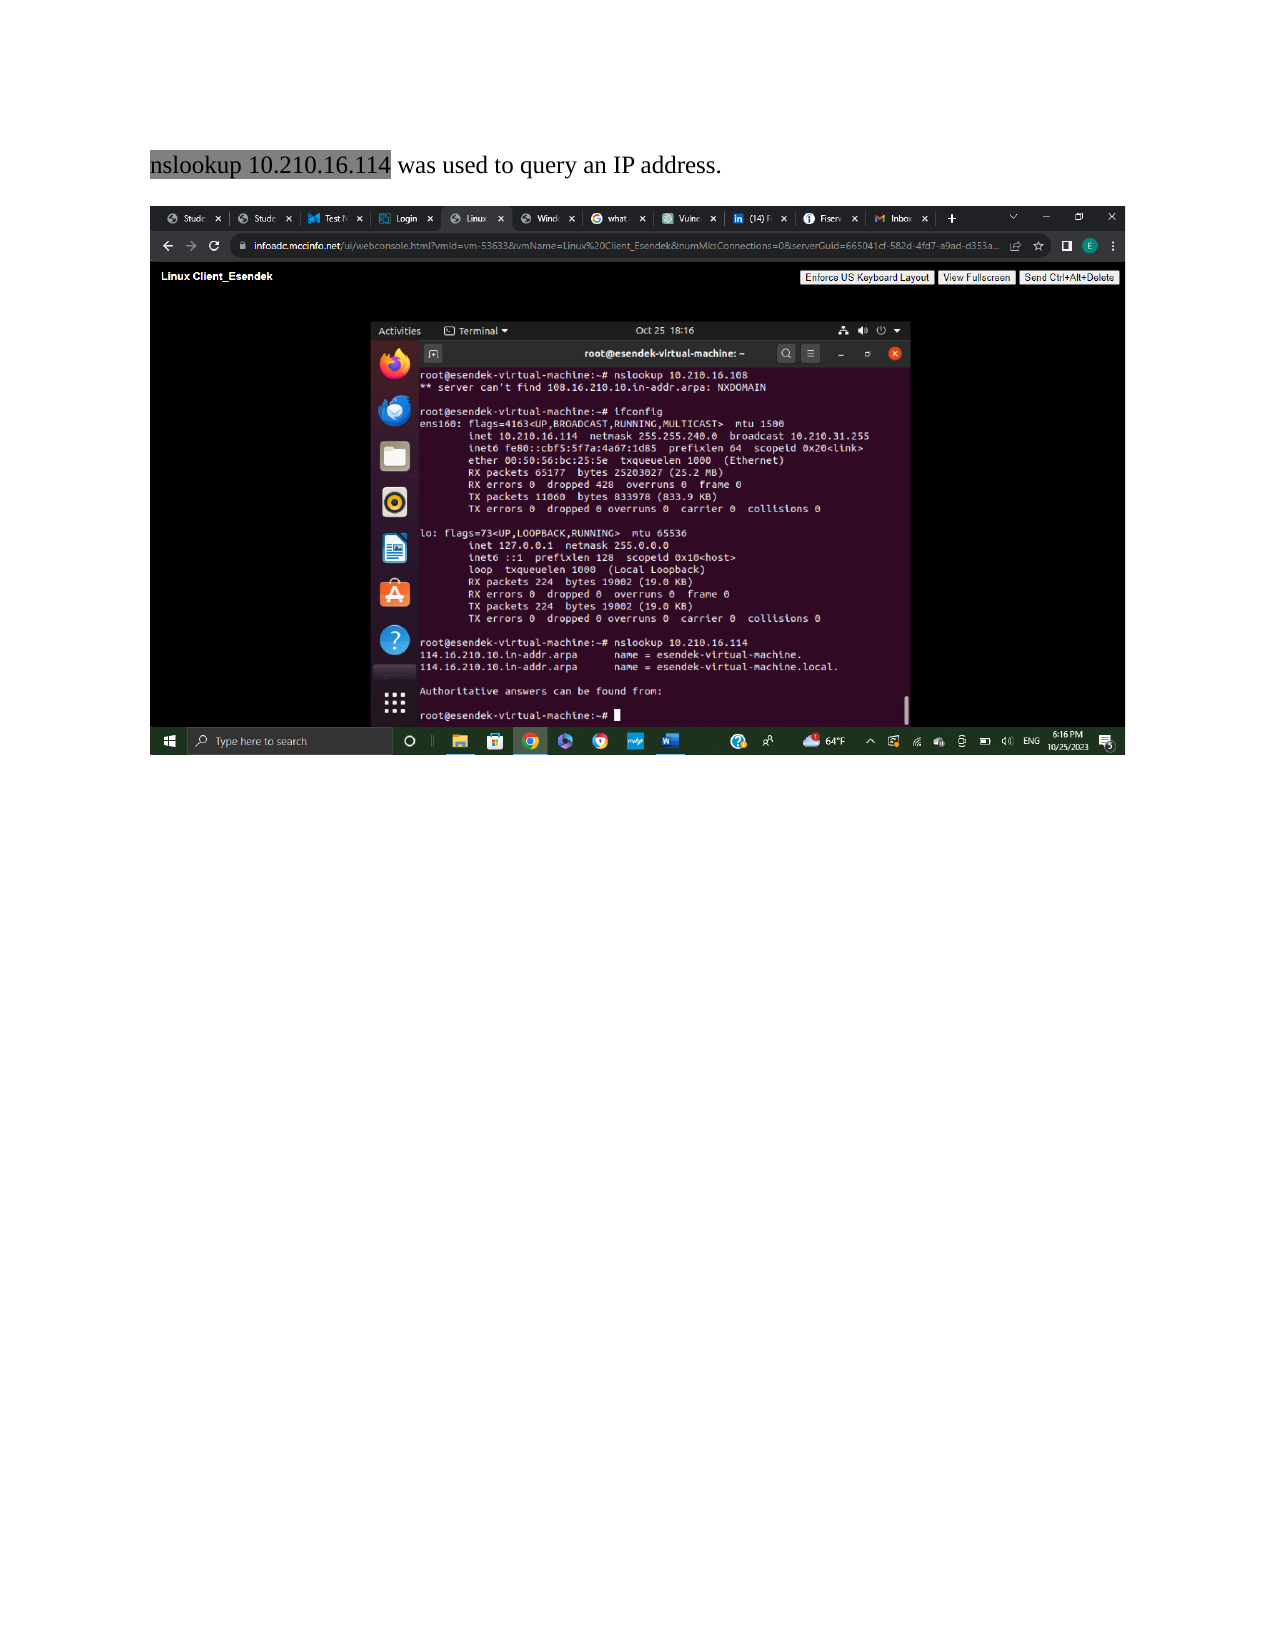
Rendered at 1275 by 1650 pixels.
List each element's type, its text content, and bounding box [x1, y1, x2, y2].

picture [150, 206, 1125, 755]
text nslookup 10.210.16.114 was used to query an IP address. [150, 150, 1125, 206]
